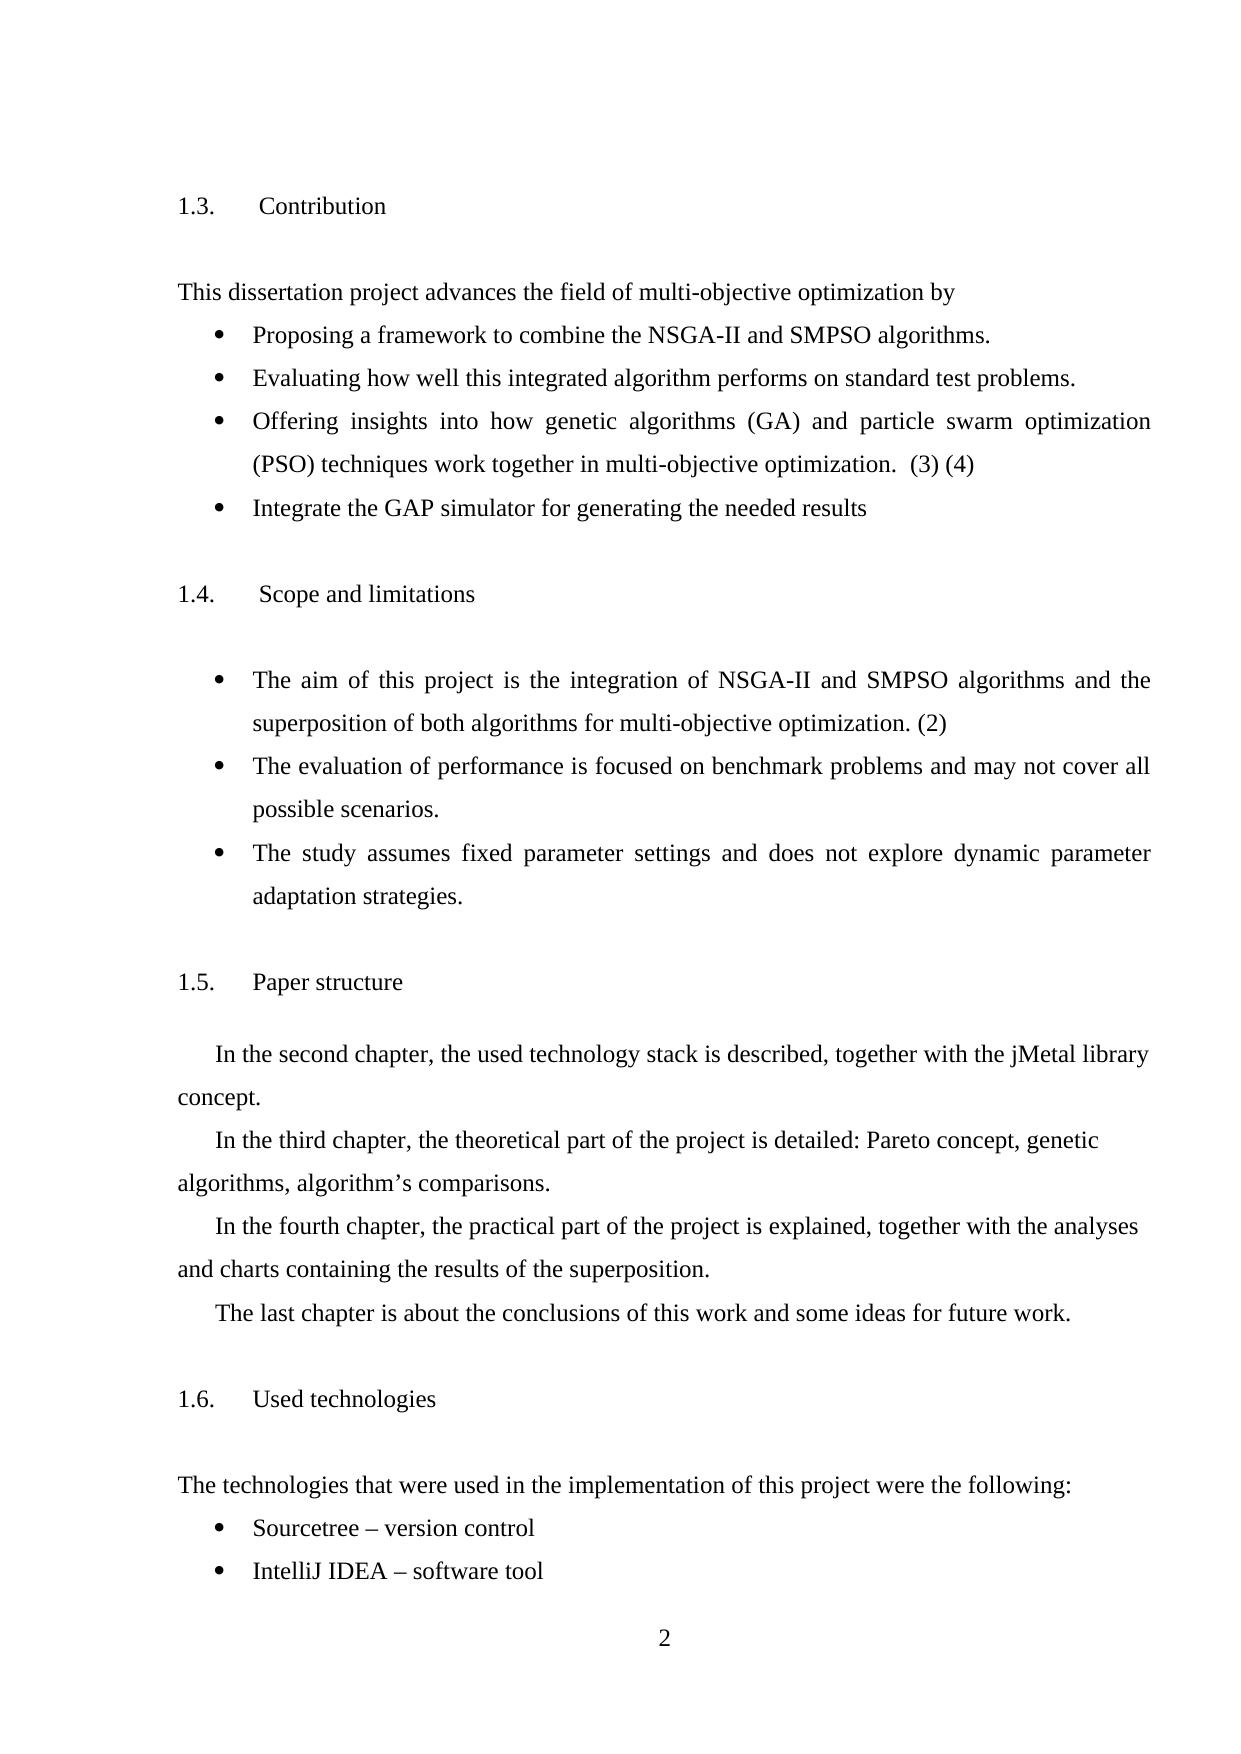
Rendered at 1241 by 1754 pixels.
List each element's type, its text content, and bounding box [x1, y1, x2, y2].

list Scope and limitations [177, 579, 1152, 608]
list IntelliJ IDEA – software tool [215, 1556, 1152, 1585]
list Integrate the GAP simulator for generating the needed results [215, 493, 1152, 521]
list The evaluation of performance is focused on benchmark problems and may not cover all possible scenarios. [215, 751, 1152, 823]
list Offering insights into how genetic algorithms (GA) and particle swarm optimization (PSO) techniques work together in multi-objective optimization. [215, 406, 1152, 478]
text The last chapter is about the conclusions of this work and some ideas for future work. [177, 1298, 1152, 1326]
list Sourcetree – version control [215, 1513, 1152, 1542]
text In the third chapter, the theoretical part of the project is detailed: Pareto concept, genetic algorithms, algorithm’s comparisons. [177, 1125, 1152, 1197]
text This dissertation project advances the field of multi-objective optimization by [177, 277, 1152, 306]
list Contribution [177, 191, 1152, 219]
list The study assumes fixed parameter settings and does not explore dynamic parameter adaptation strategies. [215, 838, 1152, 909]
text The technologies that were used in the implementation of this project were the following: [177, 1470, 1152, 1499]
subtitle Paper structure [177, 967, 1152, 996]
list Used technologies [177, 1384, 1152, 1413]
text In the second chapter, the used technology stack is described, together with the jMetal library concept. [177, 1039, 1152, 1111]
list The aim of this project is the integration of NSGA-II and SMPSO algorithms and the superposition of both algorithms for multi-objective optimization. [215, 665, 1152, 737]
list Proposing a framework to combine the NSGA-II and SMPSO algorithms. [215, 320, 1152, 349]
list Evaluating how well this integrated algorithm performs on standard test problems. [215, 363, 1152, 392]
text In the fourth chapter, the practical part of the project is explained, together with the analyses and charts containing the results of the superposition. [177, 1211, 1152, 1283]
